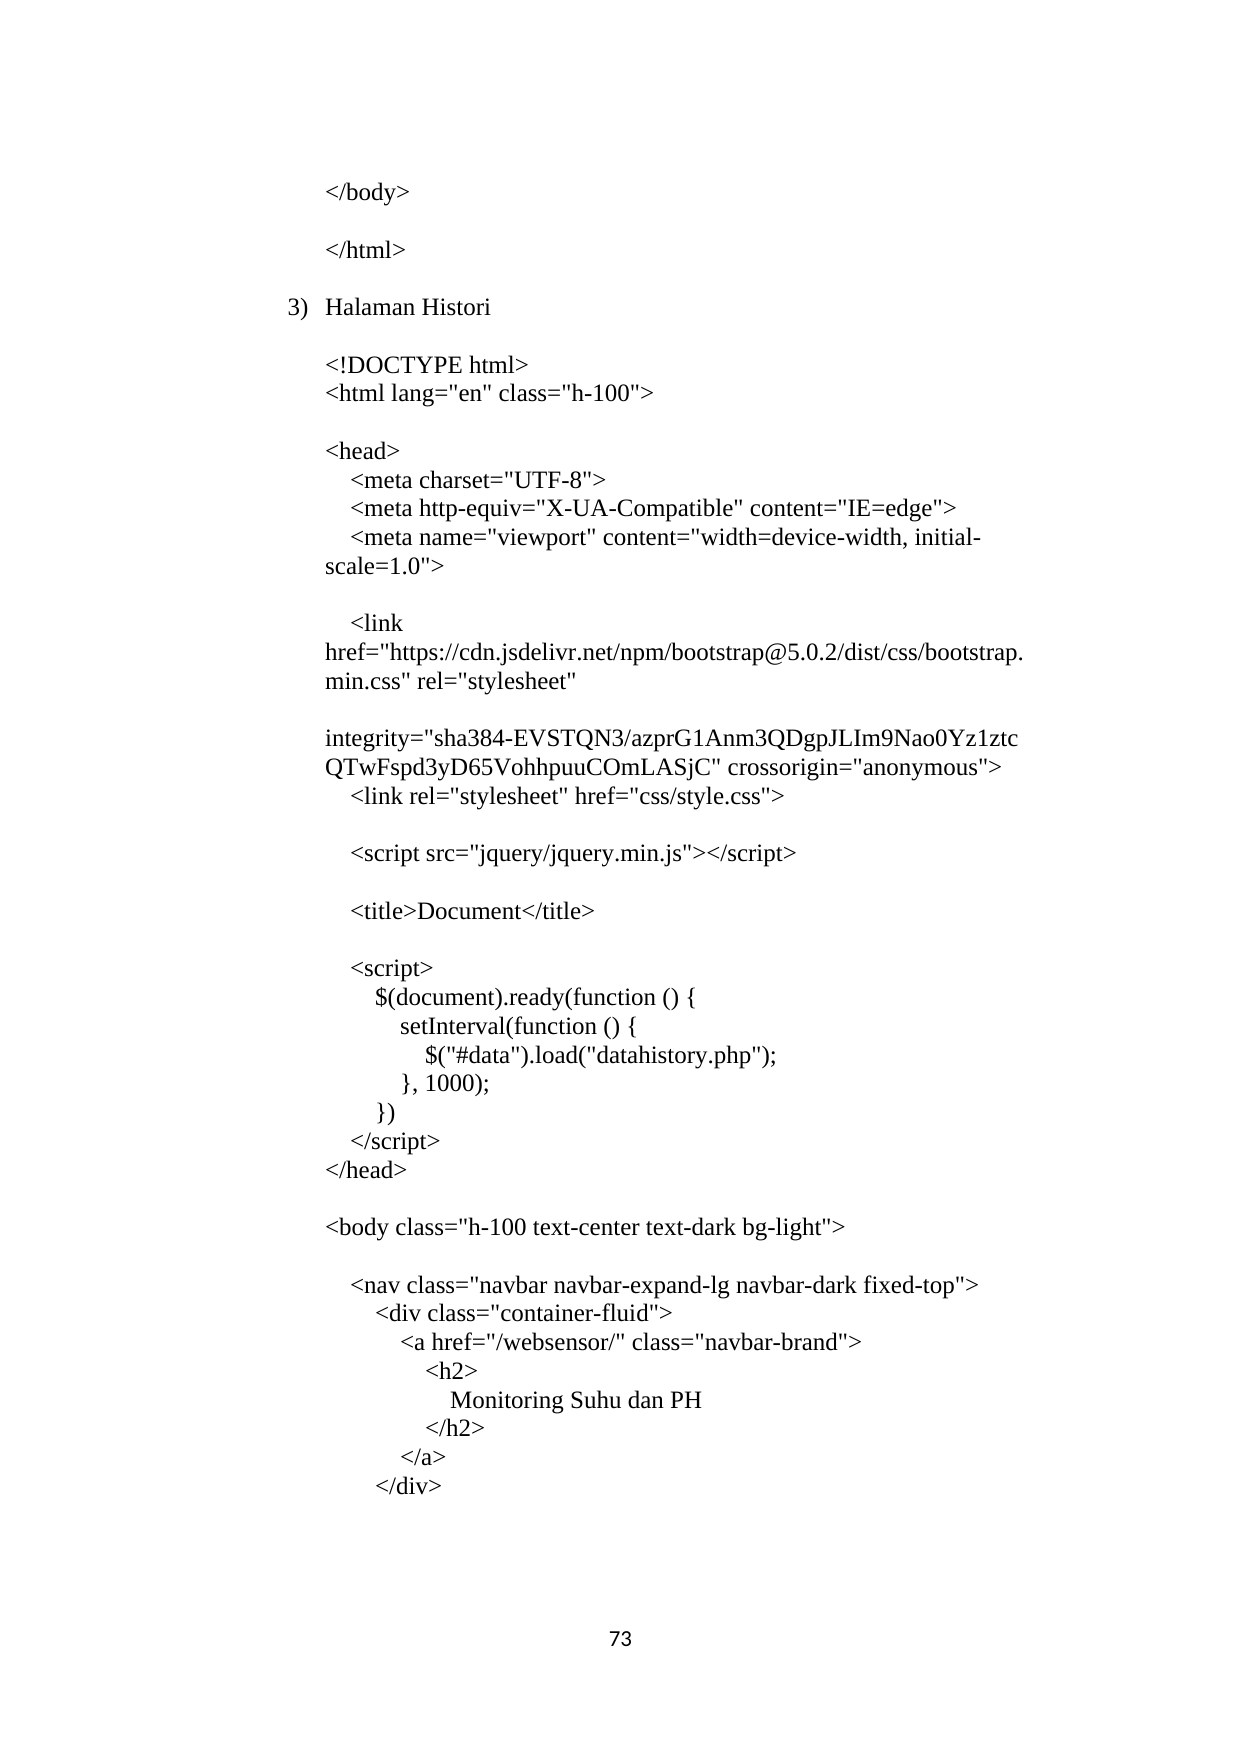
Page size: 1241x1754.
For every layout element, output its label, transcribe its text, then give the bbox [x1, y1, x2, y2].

text Monitoring Suhu dan PH [325, 1385, 1033, 1413]
text </html> [325, 235, 1033, 263]
text <meta http-equiv="X-UA-Compatible" content="IE=edge"> [325, 493, 1033, 522]
text <link href="https://cdn.jsdelivr.net/npm/bootstrap@5.0.2/dist/css/bootstrap.min.css" rel="stylesheet" [325, 608, 1033, 695]
text <head> [325, 436, 1033, 465]
text </script> [325, 1126, 1033, 1155]
text <a href="/websensor/" class="navbar-brand"> [325, 1327, 1033, 1356]
text <meta charset="UTF-8"> [325, 465, 1033, 493]
text <nav class="navbar navbar-expand-lg navbar-dark fixed-top"> [325, 1270, 1033, 1298]
text </body> [325, 177, 1033, 206]
text $(document).ready(function () { [325, 982, 1033, 1011]
text }, 1000); [325, 1068, 1033, 1097]
text setInterval(function () { [325, 1011, 1033, 1040]
text </a> [325, 1442, 1033, 1471]
text }) [325, 1097, 1033, 1126]
list Halaman Histori [287, 292, 1033, 321]
text <meta name="viewport" content="width=device-width, initial-scale=1.0"> [325, 522, 1033, 580]
text <h2> [325, 1356, 1033, 1385]
text <script src="jquery/jquery.min.js"></script> [325, 838, 1033, 867]
text <link rel="stylesheet" href="css/style.css"> [325, 781, 1033, 810]
text <div class="container-fluid"> [325, 1298, 1033, 1327]
text $("#data").load("datahistory.php"); [325, 1040, 1033, 1068]
text </h2> [325, 1413, 1033, 1442]
text </head> [325, 1155, 1033, 1183]
text </div> [325, 1471, 1033, 1500]
text <!DOCTYPE html> [325, 350, 1033, 378]
text <html lang="en" class="h-100"> [325, 378, 1033, 407]
text <body class="h-100 text-center text-dark bg-light"> [325, 1212, 1033, 1241]
text integrity="sha384-EVSTQN3/azprG1Anm3QDgpJLIm9Nao0Yz1ztcQTwFspd3yD65VohhpuuCOmLASjC" crossorigin="anonymous"> [325, 695, 1033, 781]
text <script> [325, 953, 1033, 982]
text <title>Document</title> [325, 896, 1033, 925]
